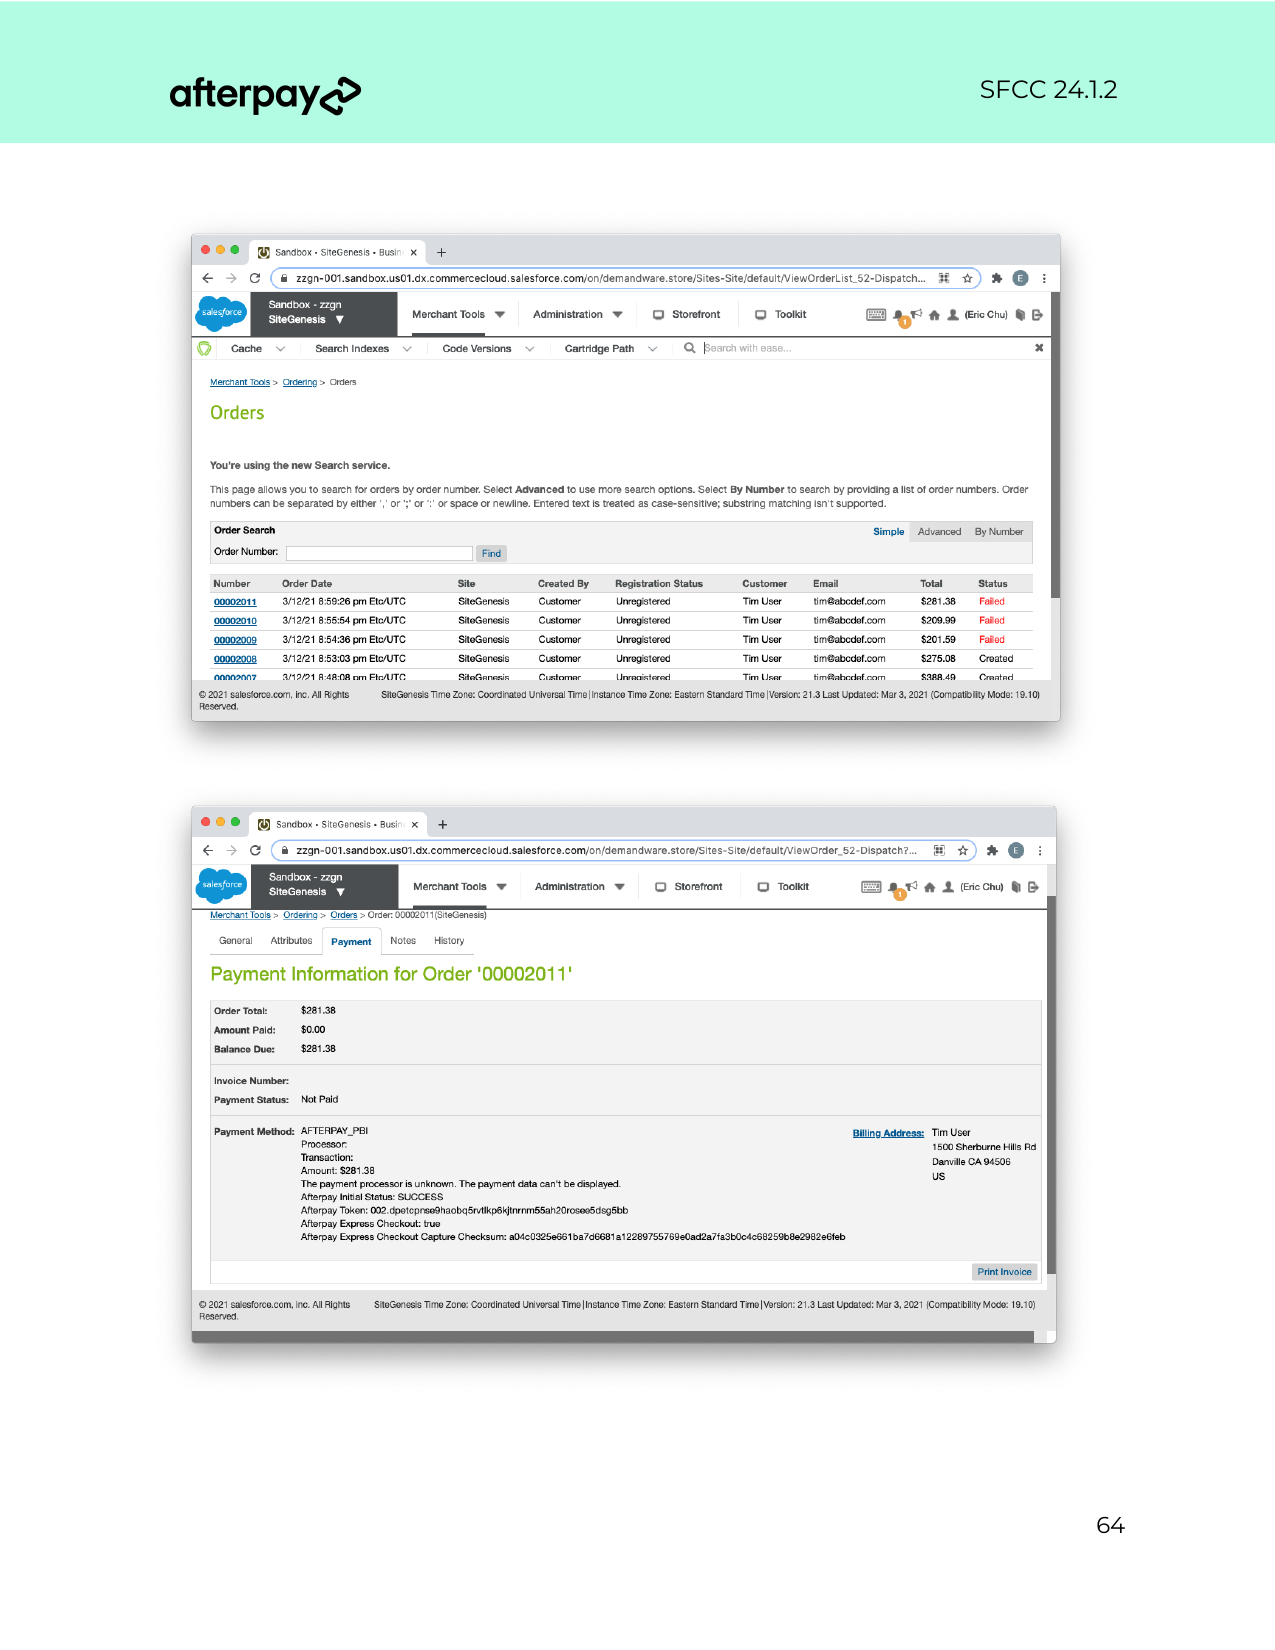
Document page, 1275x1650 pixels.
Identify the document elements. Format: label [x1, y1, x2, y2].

picture [150, 778, 1097, 1397]
picture [134, 48, 397, 144]
picture [150, 206, 1101, 775]
